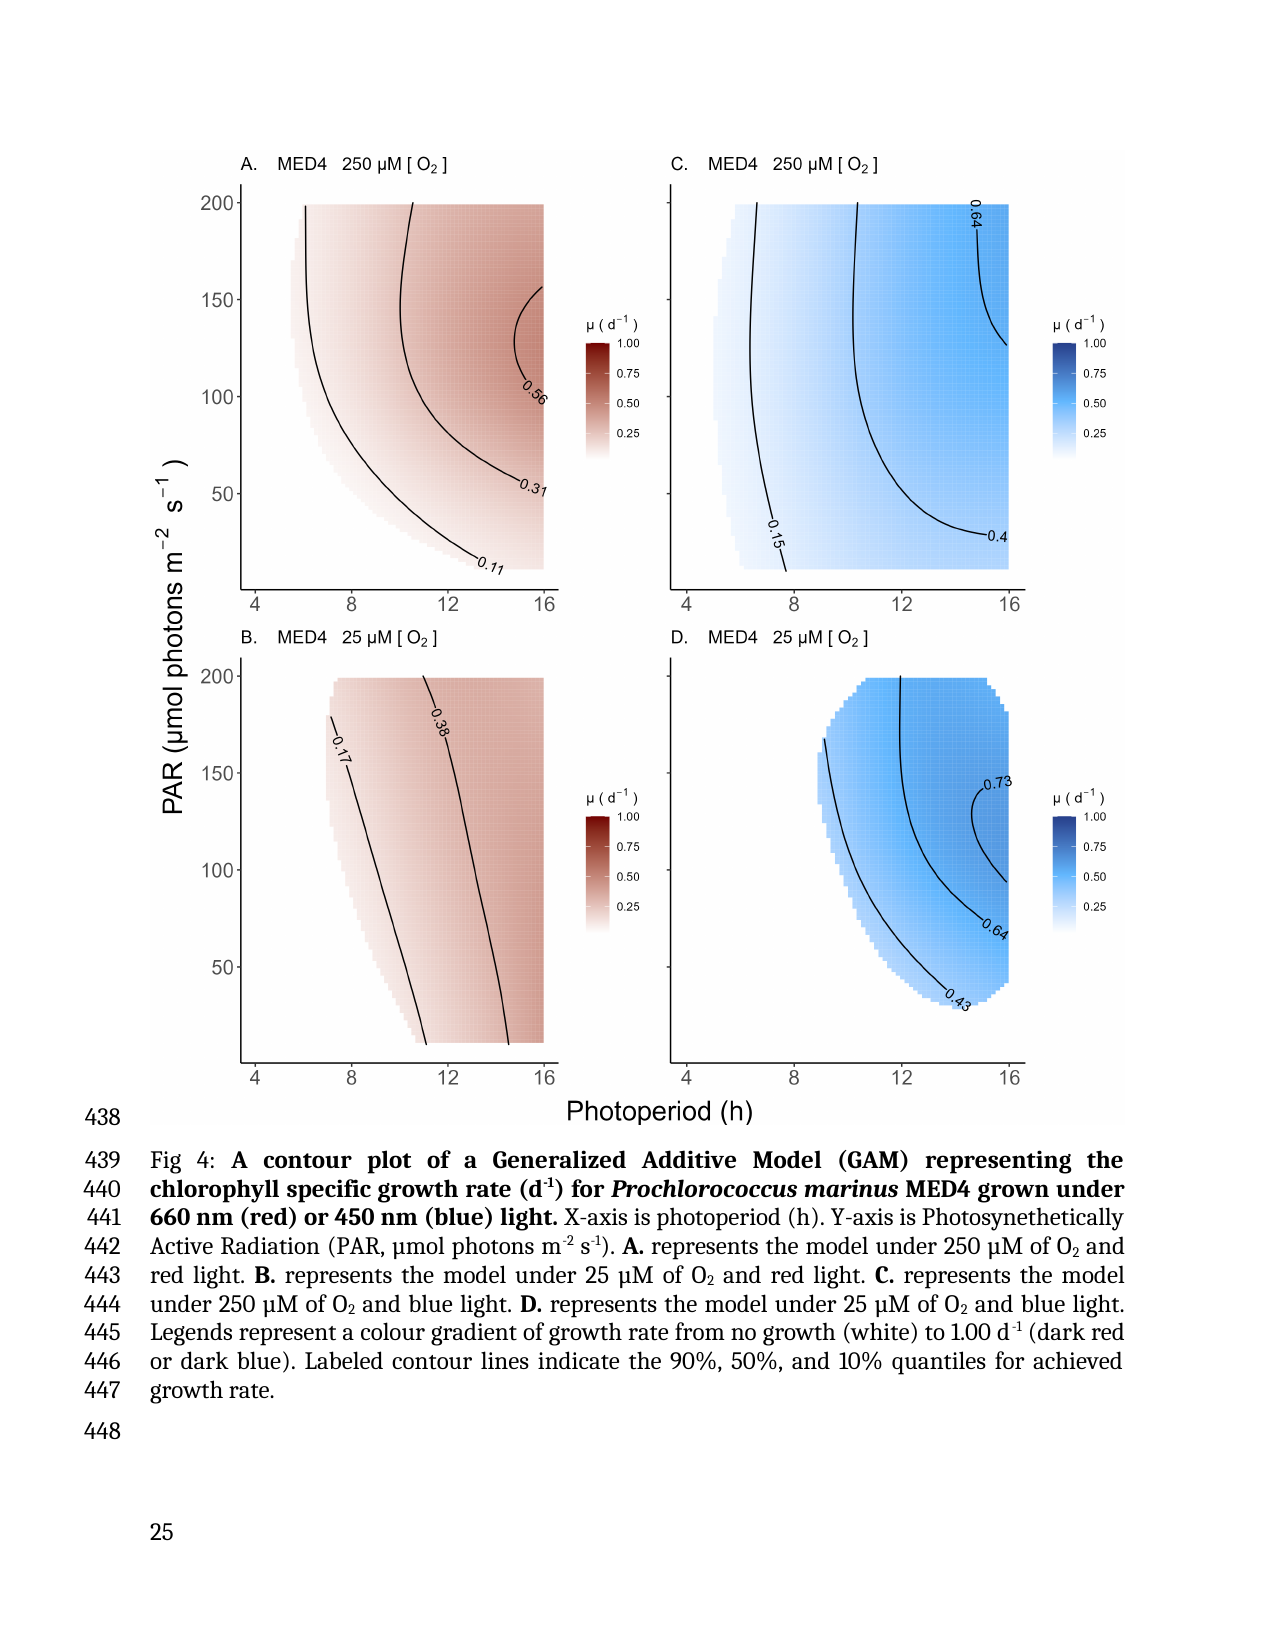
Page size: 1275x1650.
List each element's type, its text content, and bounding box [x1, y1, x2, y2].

text Fig 4: A contour plot of a Generalized Additive Model (GAM) representing the chlorophyll specific growth rate (d-1) for Prochlorococcus marinus MED4 grown under 660 nm (red) or 450 nm (blue) light. X-axis is photoperiod (h). Y-axis is Photosynethetically Active Radiation (PAR, µmol photons m-2 s-1). A. represents the model under 250 µM of O2 and red light. B. represents the model under 25 µM of O2 and red light. C. represents the model under 250 µM of O2 and blue light. D. represents the model under 25 µM of O2 and blue light. Legends represent a colour gradient of growth rate from no growth (white) to 1.00 d-1 (dark red or dark blue). Labeled contour lines indicate the 90%, 50%, and 10% quantiles for achieved growth rate. [150, 1146, 1125, 1404]
picture [150, 150, 1125, 1125]
